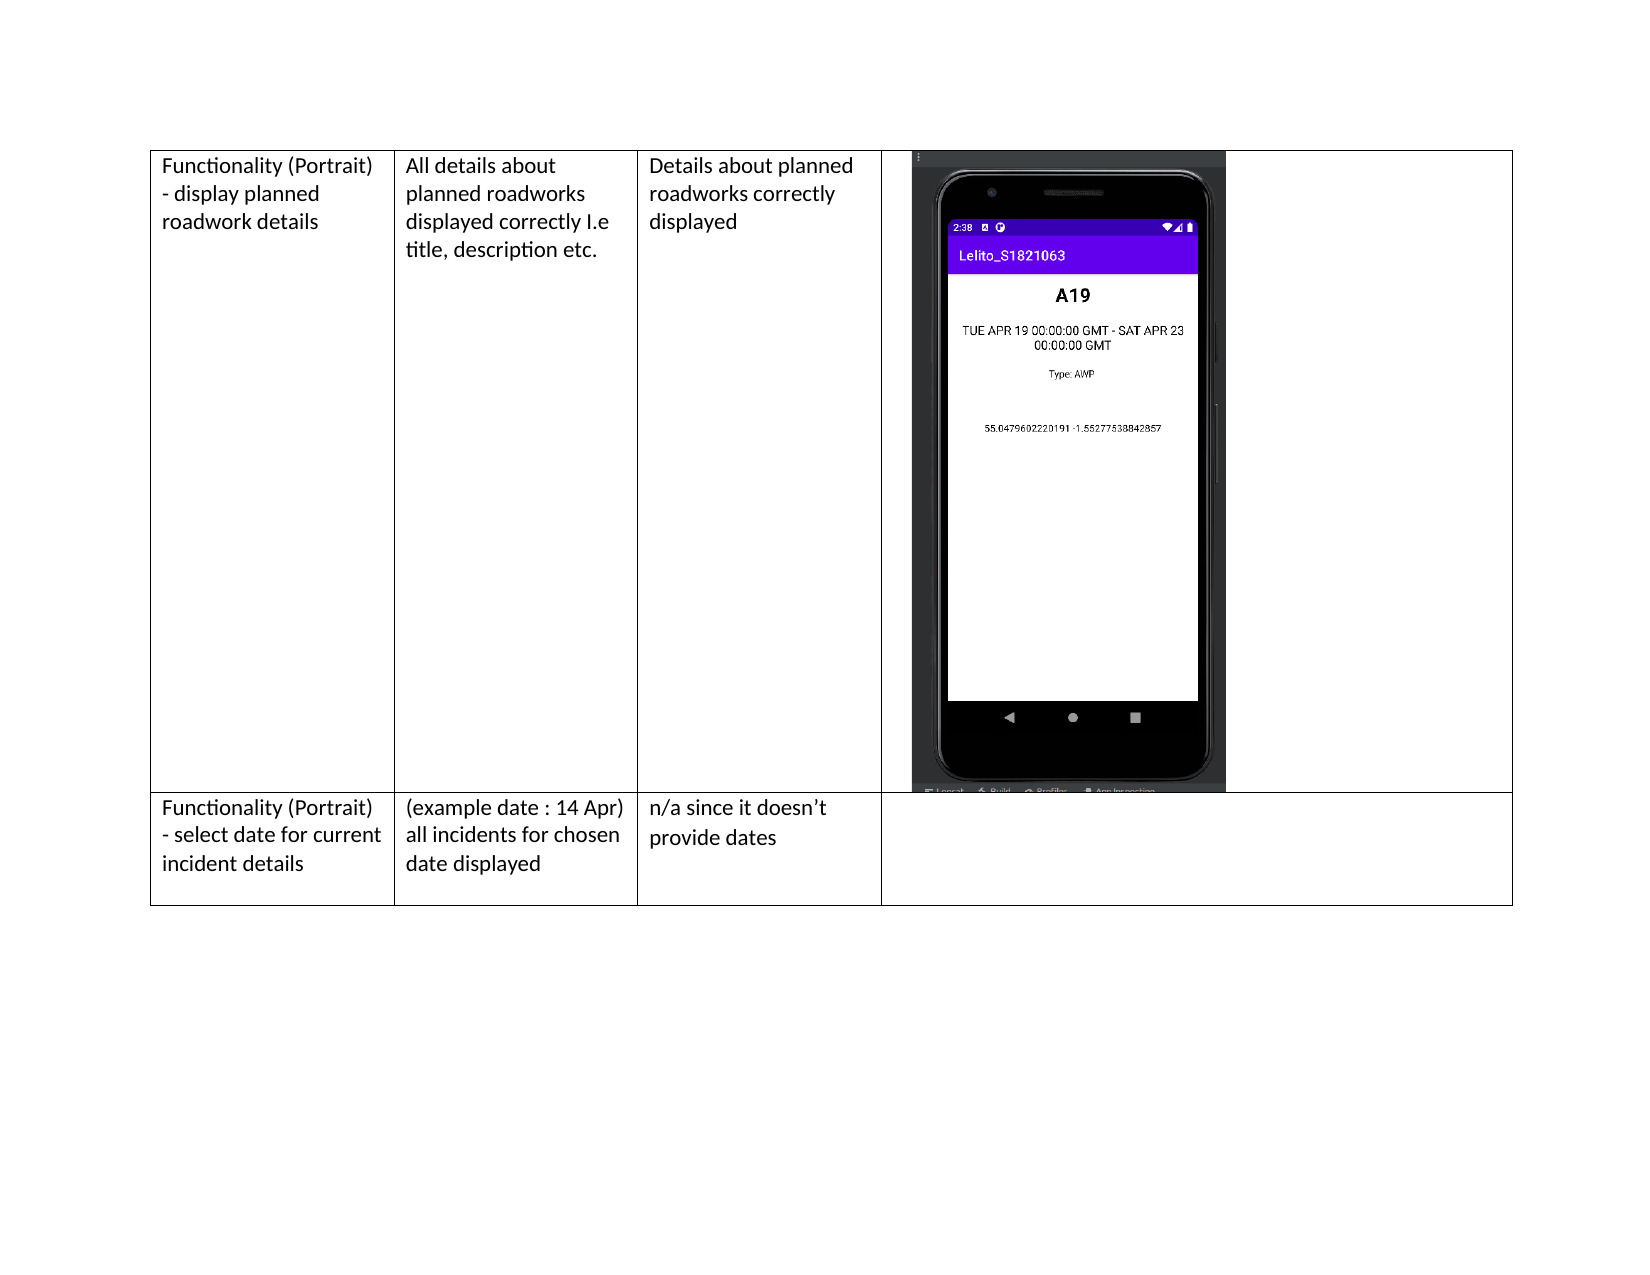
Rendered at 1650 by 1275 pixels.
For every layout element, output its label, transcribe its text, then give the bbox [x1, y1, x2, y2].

table_cell n/a since it doesn’t provide dates [638, 793, 881, 905]
table_cell (example date : 14 Apr) all incidents for chosen date displayed [395, 793, 637, 905]
table_cell Functionality (Portrait) - select date for current incident details [151, 793, 394, 905]
table_cell Functionality (Portrait) - display planned roadwork details [151, 151, 394, 792]
table_cell [1226, 151, 1512, 792]
table_cell [882, 793, 1512, 905]
table_cell All details about planned roadworks displayed correctly I.e title, description etc. [395, 151, 637, 792]
table_cell Details about planned roadworks correctly displayed [638, 151, 881, 792]
table_cell [882, 151, 911, 792]
